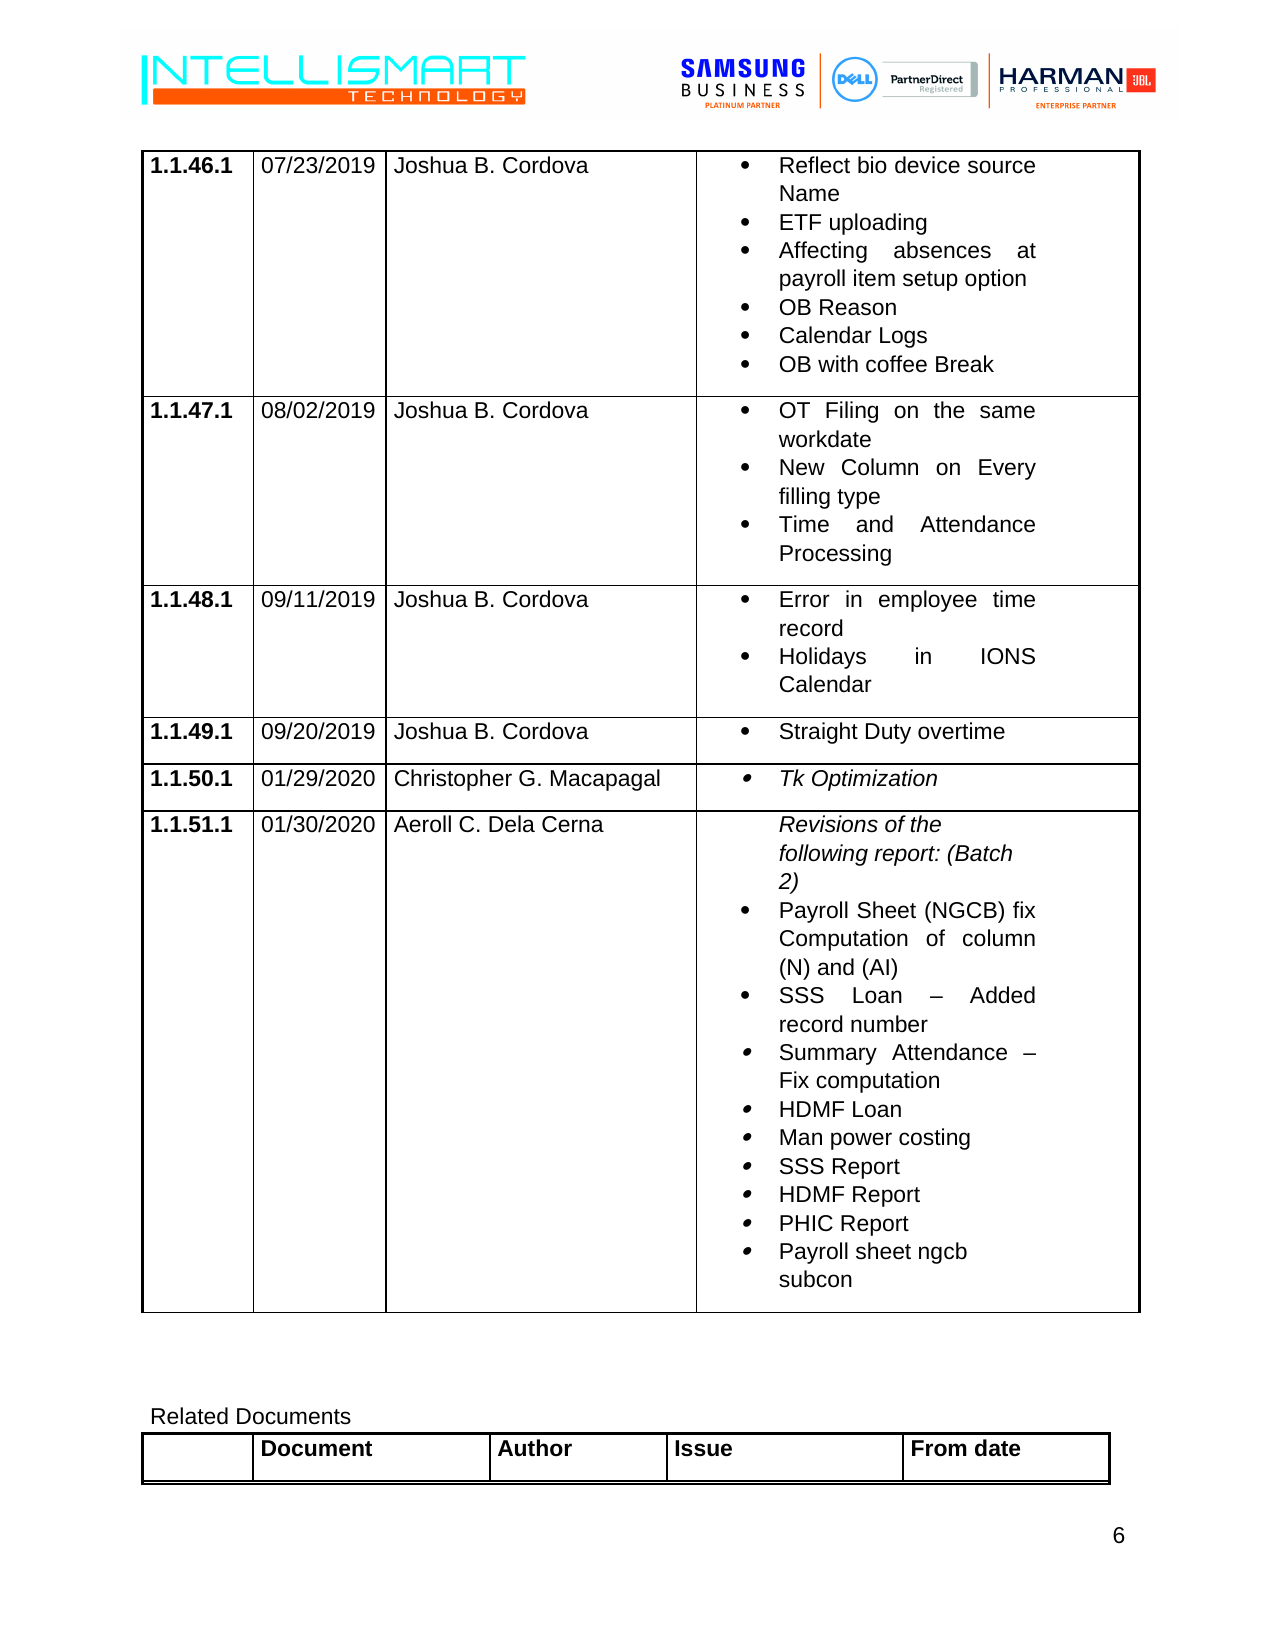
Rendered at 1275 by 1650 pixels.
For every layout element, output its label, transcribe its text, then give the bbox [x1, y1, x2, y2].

table_cell 01/30/2020 [254, 812, 385, 1312]
picture [120, 27, 1180, 121]
table_cell Revisions of the following report: (Batch 2) Payroll Sheet (NGCB) fix Computation of column (N) and (AI) SSS Loan – Added record number Summary Attendance – Fix computation HDMF Loan Man power costing SSS Report HDMF Report PHIC Report Payroll sheet ngcb subcon [697, 812, 1138, 1312]
table_cell Error in employee time record Holidays in IONS Calendar [697, 586, 1138, 717]
table_cell 09/11/2019 [254, 586, 385, 717]
table_cell Joshua B. Cordova [387, 397, 696, 584]
table_cell Straight Duty overtime [697, 718, 1138, 763]
subtitle Related Documents [150, 1403, 1125, 1430]
table_header Issue [668, 1435, 902, 1480]
table_cell Christopher G. Macapagal [387, 765, 696, 810]
table_cell 08/02/2019 [254, 397, 385, 584]
table_cell Reflect bio device source Name ETF uploading Affecting absences at payroll item setup option OB Reason Calendar Logs OB with coffee Break [697, 152, 1138, 396]
table_cell 07/23/2019 [254, 152, 385, 396]
table_cell Aeroll C. Dela Cerna [387, 812, 696, 1312]
table_cell OT Filing on the same workdate New Column on Every filling type Time and Attendance Processing [697, 397, 1138, 584]
table_cell 1.1.50.1 [144, 765, 253, 810]
table_cell Joshua B. Cordova [387, 152, 696, 396]
table_cell Joshua B. Cordova [387, 586, 696, 717]
table_cell 1.1.47.1 [144, 397, 253, 584]
table_cell 1.1.46.1 [144, 152, 253, 396]
table_header [144, 1435, 252, 1480]
table_cell 1.1.51.1 [144, 812, 253, 1312]
table_cell Tk Optimization [697, 765, 1138, 810]
table_cell 01/29/2020 [254, 765, 385, 810]
table_header From date [904, 1435, 1108, 1480]
table_header Document [254, 1435, 489, 1480]
table_header Author [491, 1435, 666, 1480]
table_cell Joshua B. Cordova [387, 718, 696, 763]
table_cell 09/20/2019 [254, 718, 385, 763]
table_cell 1.1.48.1 [144, 586, 253, 717]
table_cell 1.1.49.1 [144, 718, 253, 763]
